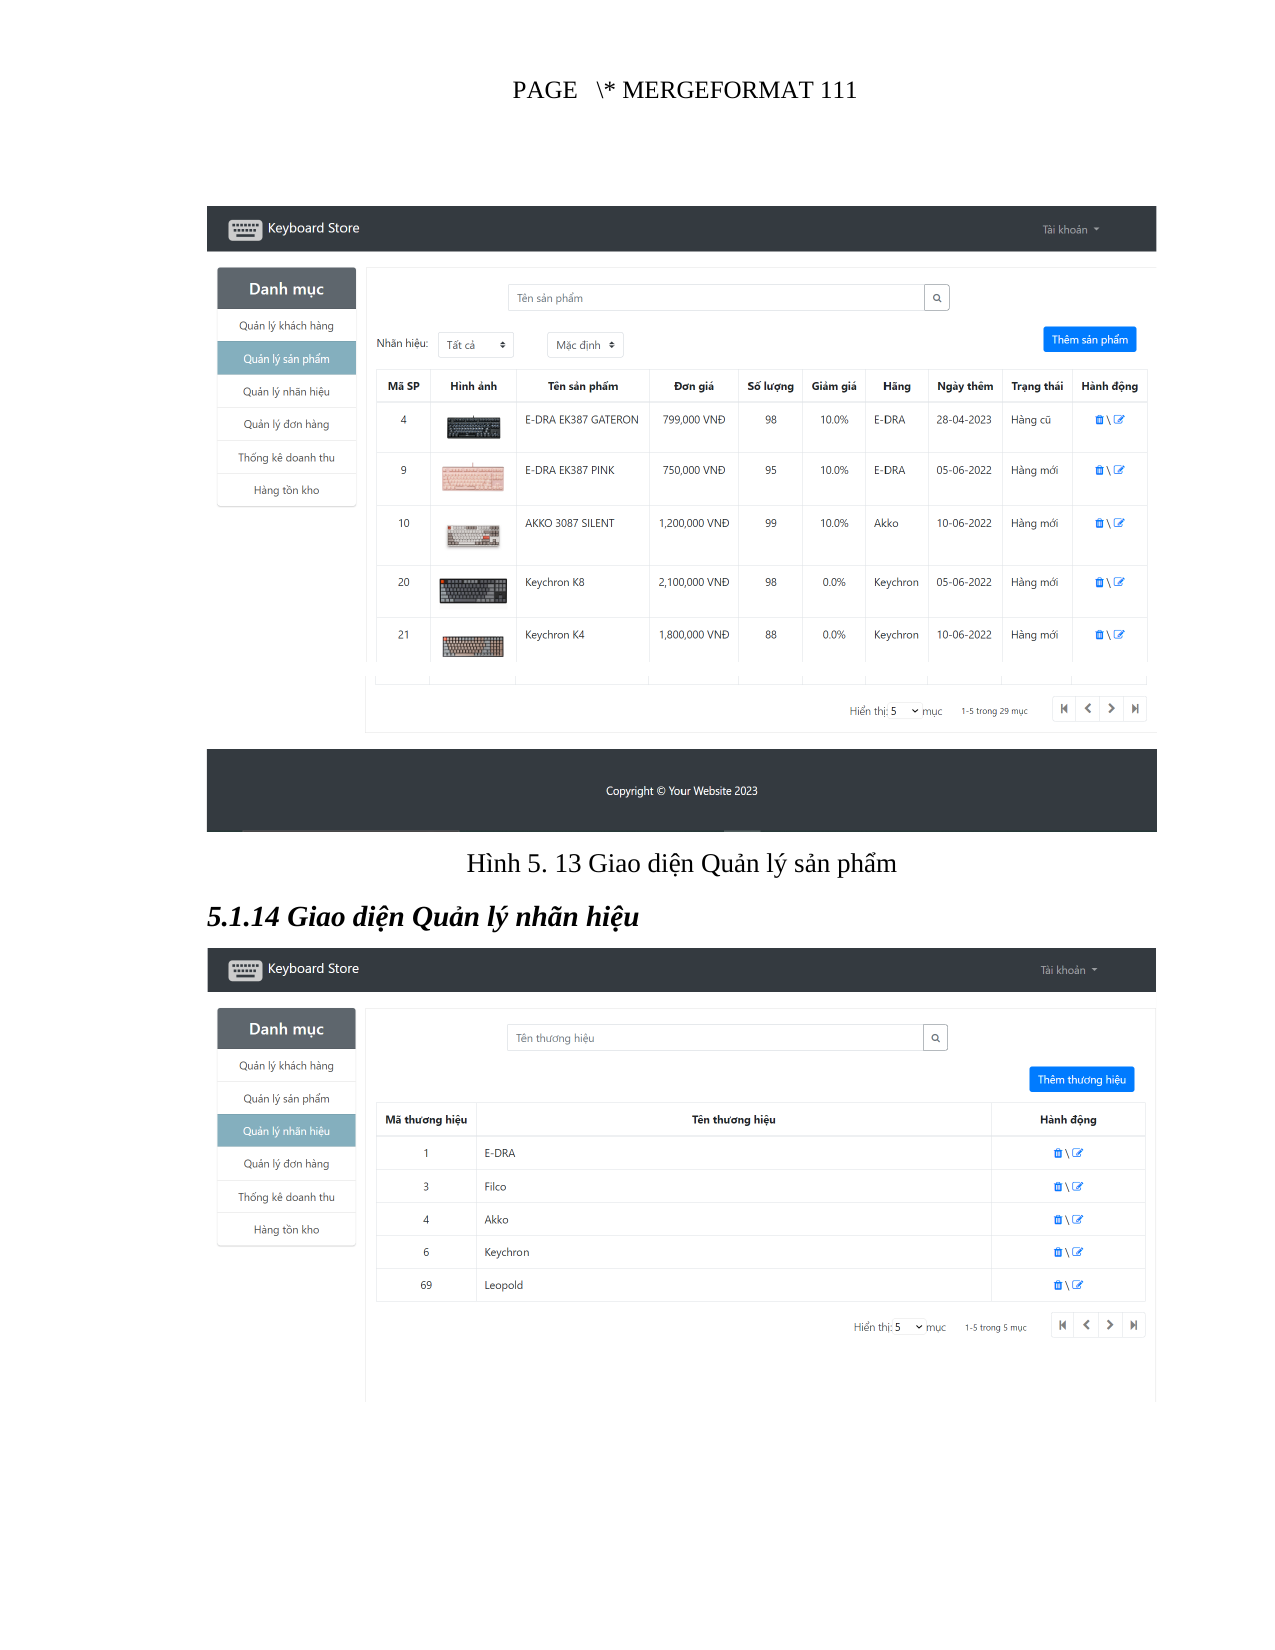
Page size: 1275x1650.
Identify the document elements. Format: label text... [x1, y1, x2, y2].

picture [206, 676, 1157, 832]
picture [207, 206, 1157, 662]
text Hình 5. 13 Giao diện Quản lý sản phẩm [207, 847, 1157, 878]
picture [207, 948, 1157, 1402]
text 5.1.14 Giao diện Quản lý nhãn hiệu [207, 899, 1157, 932]
